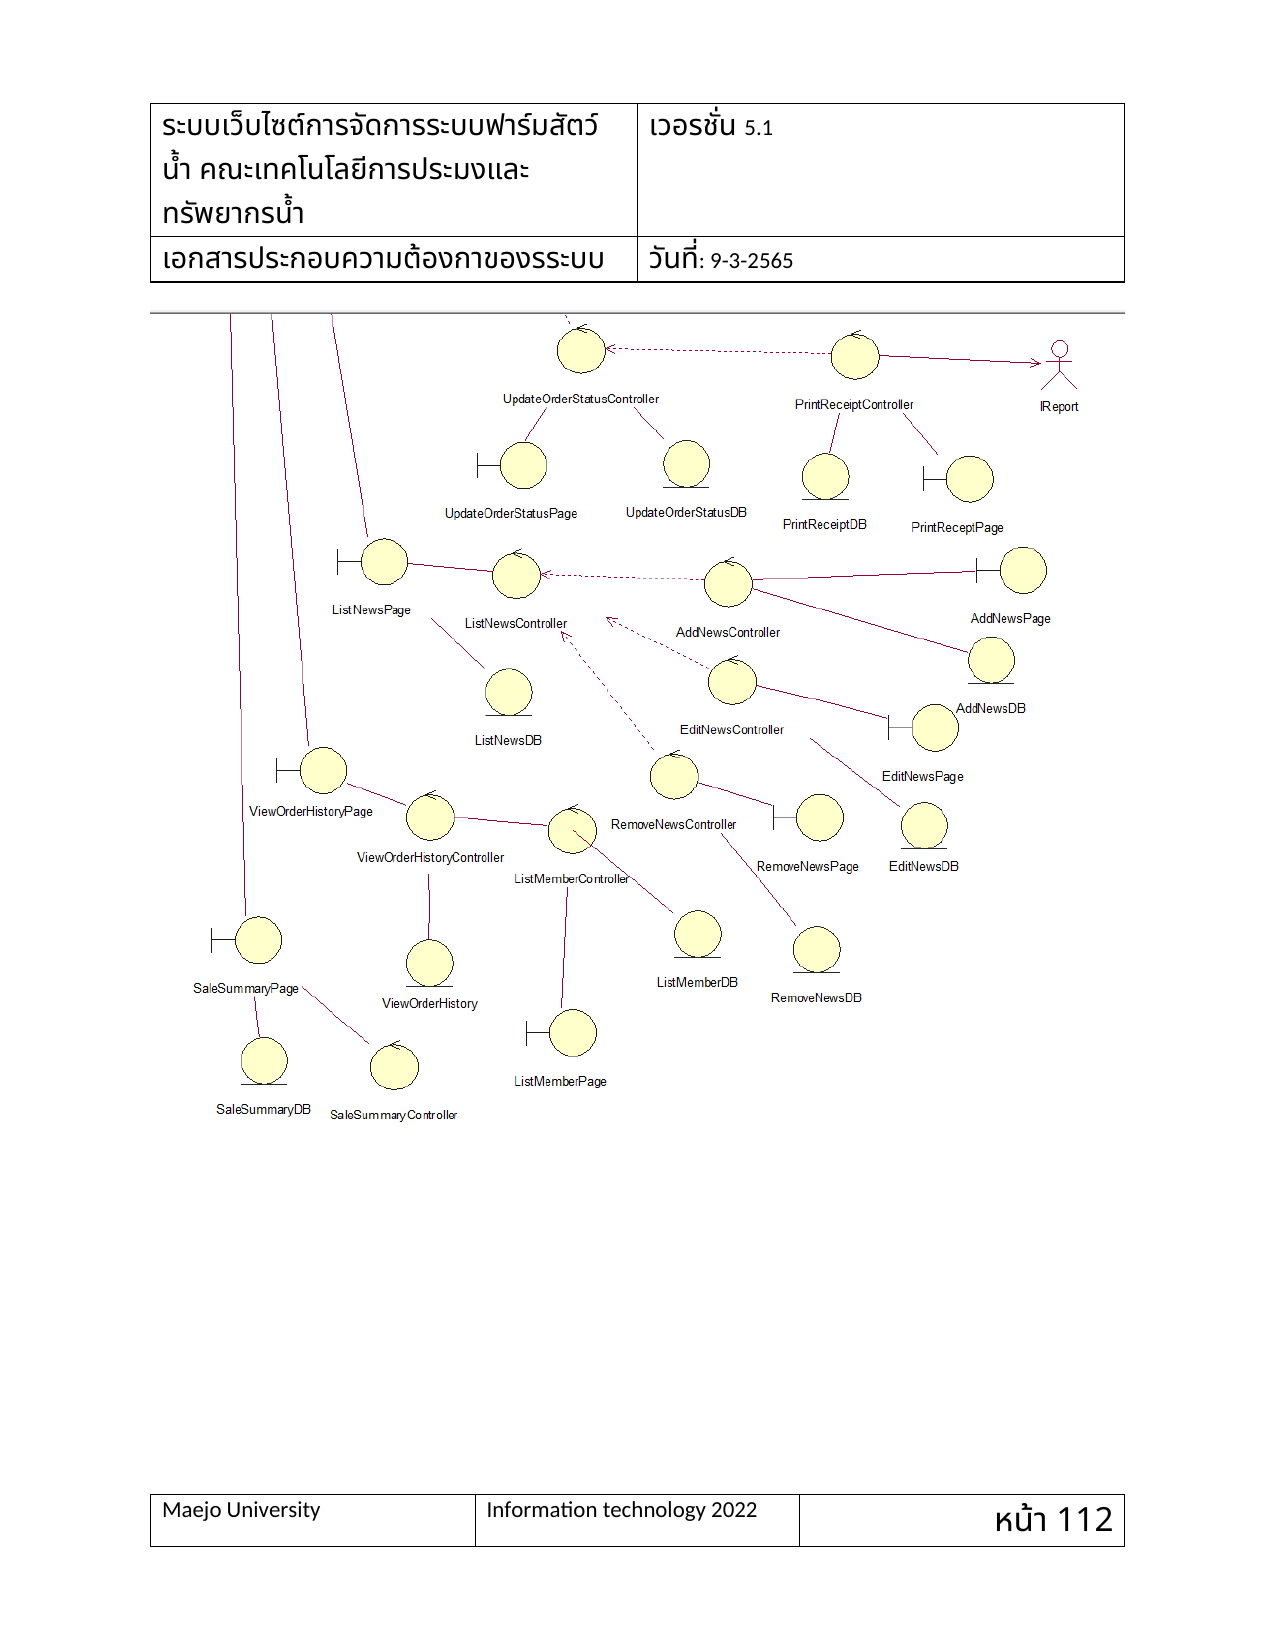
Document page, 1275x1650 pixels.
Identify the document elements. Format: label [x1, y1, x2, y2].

picture [150, 310, 1125, 1146]
